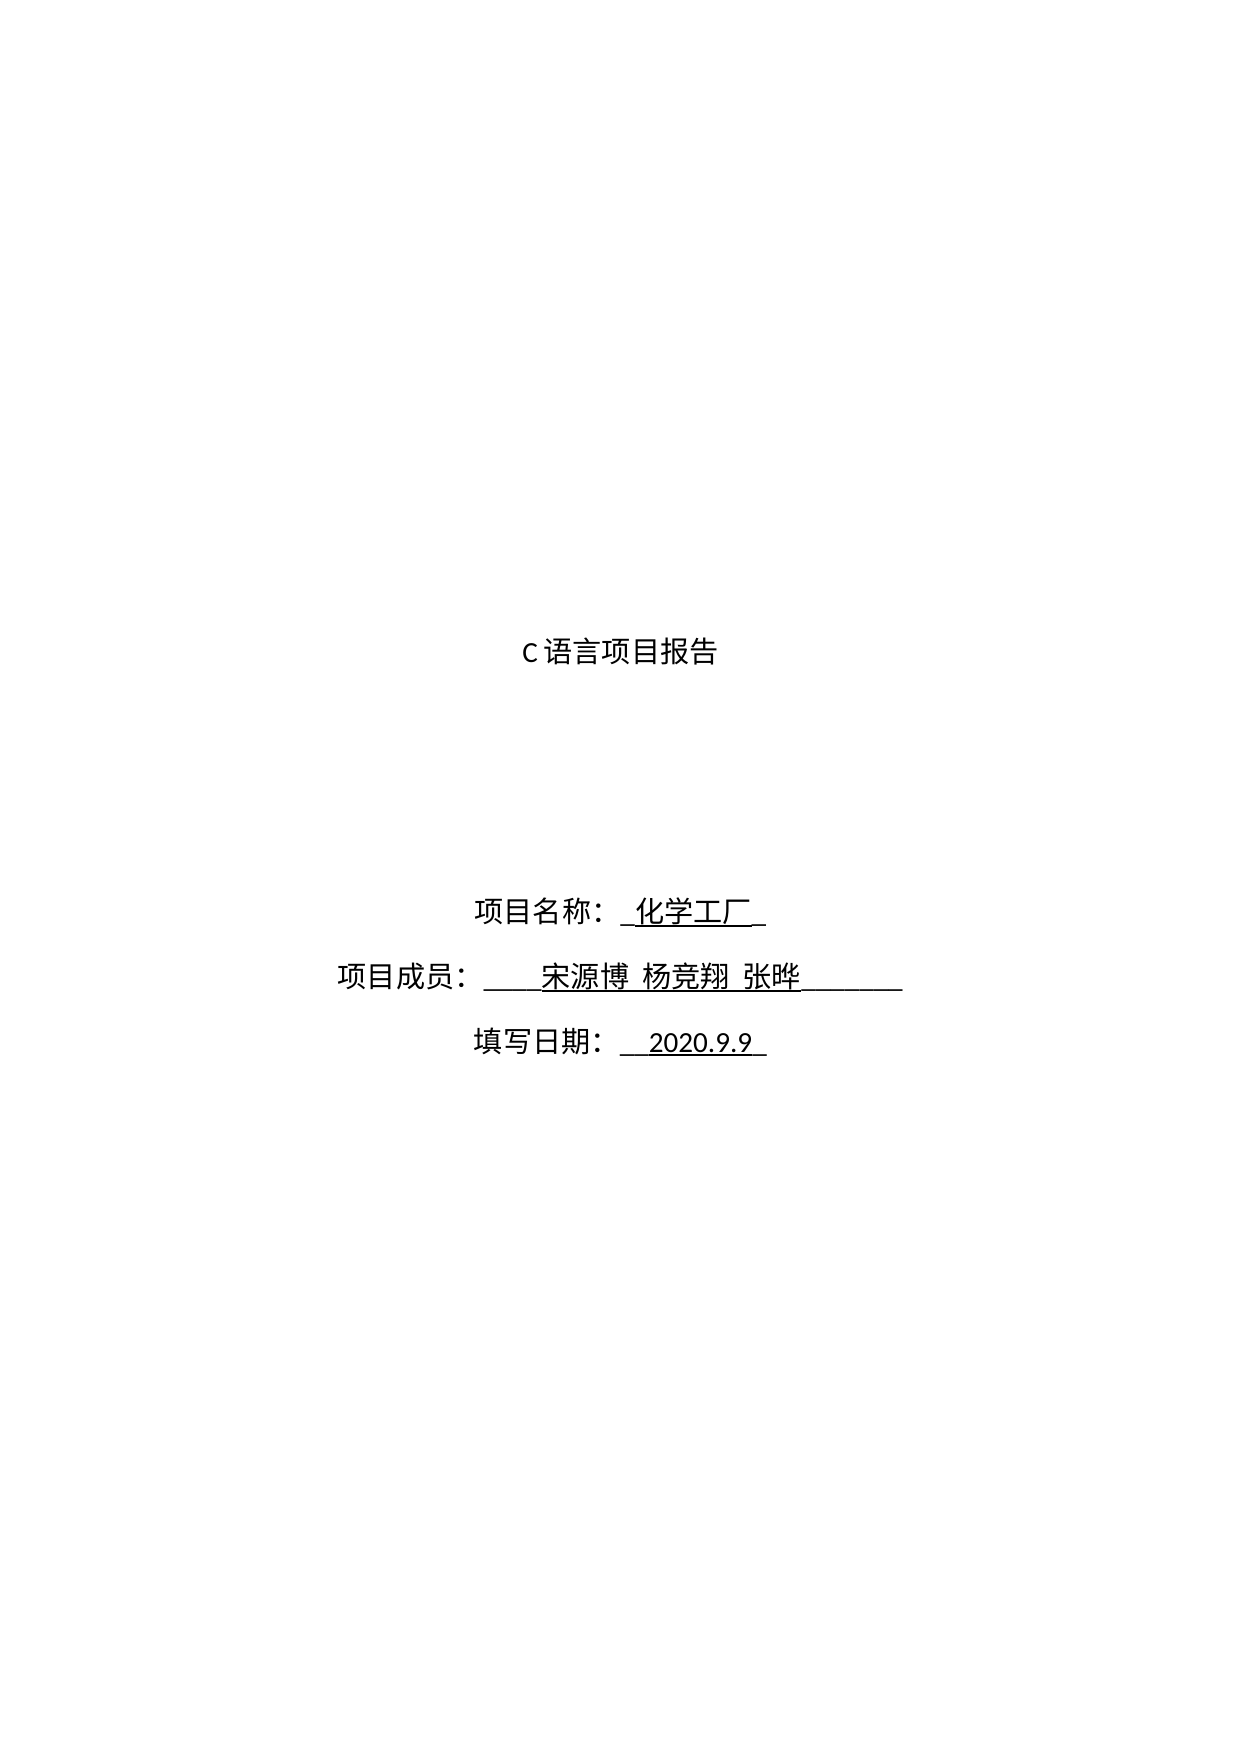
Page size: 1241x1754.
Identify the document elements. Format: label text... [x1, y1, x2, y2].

text 项目成员：____宋源博 杨竞翔 张晔_______ [187, 942, 1053, 1007]
text C语言项目报告 [187, 617, 1053, 682]
text 填写日期：__2020.9.9_ [187, 1007, 1053, 1072]
text 项目名称：_化学工厂_ [187, 877, 1053, 942]
